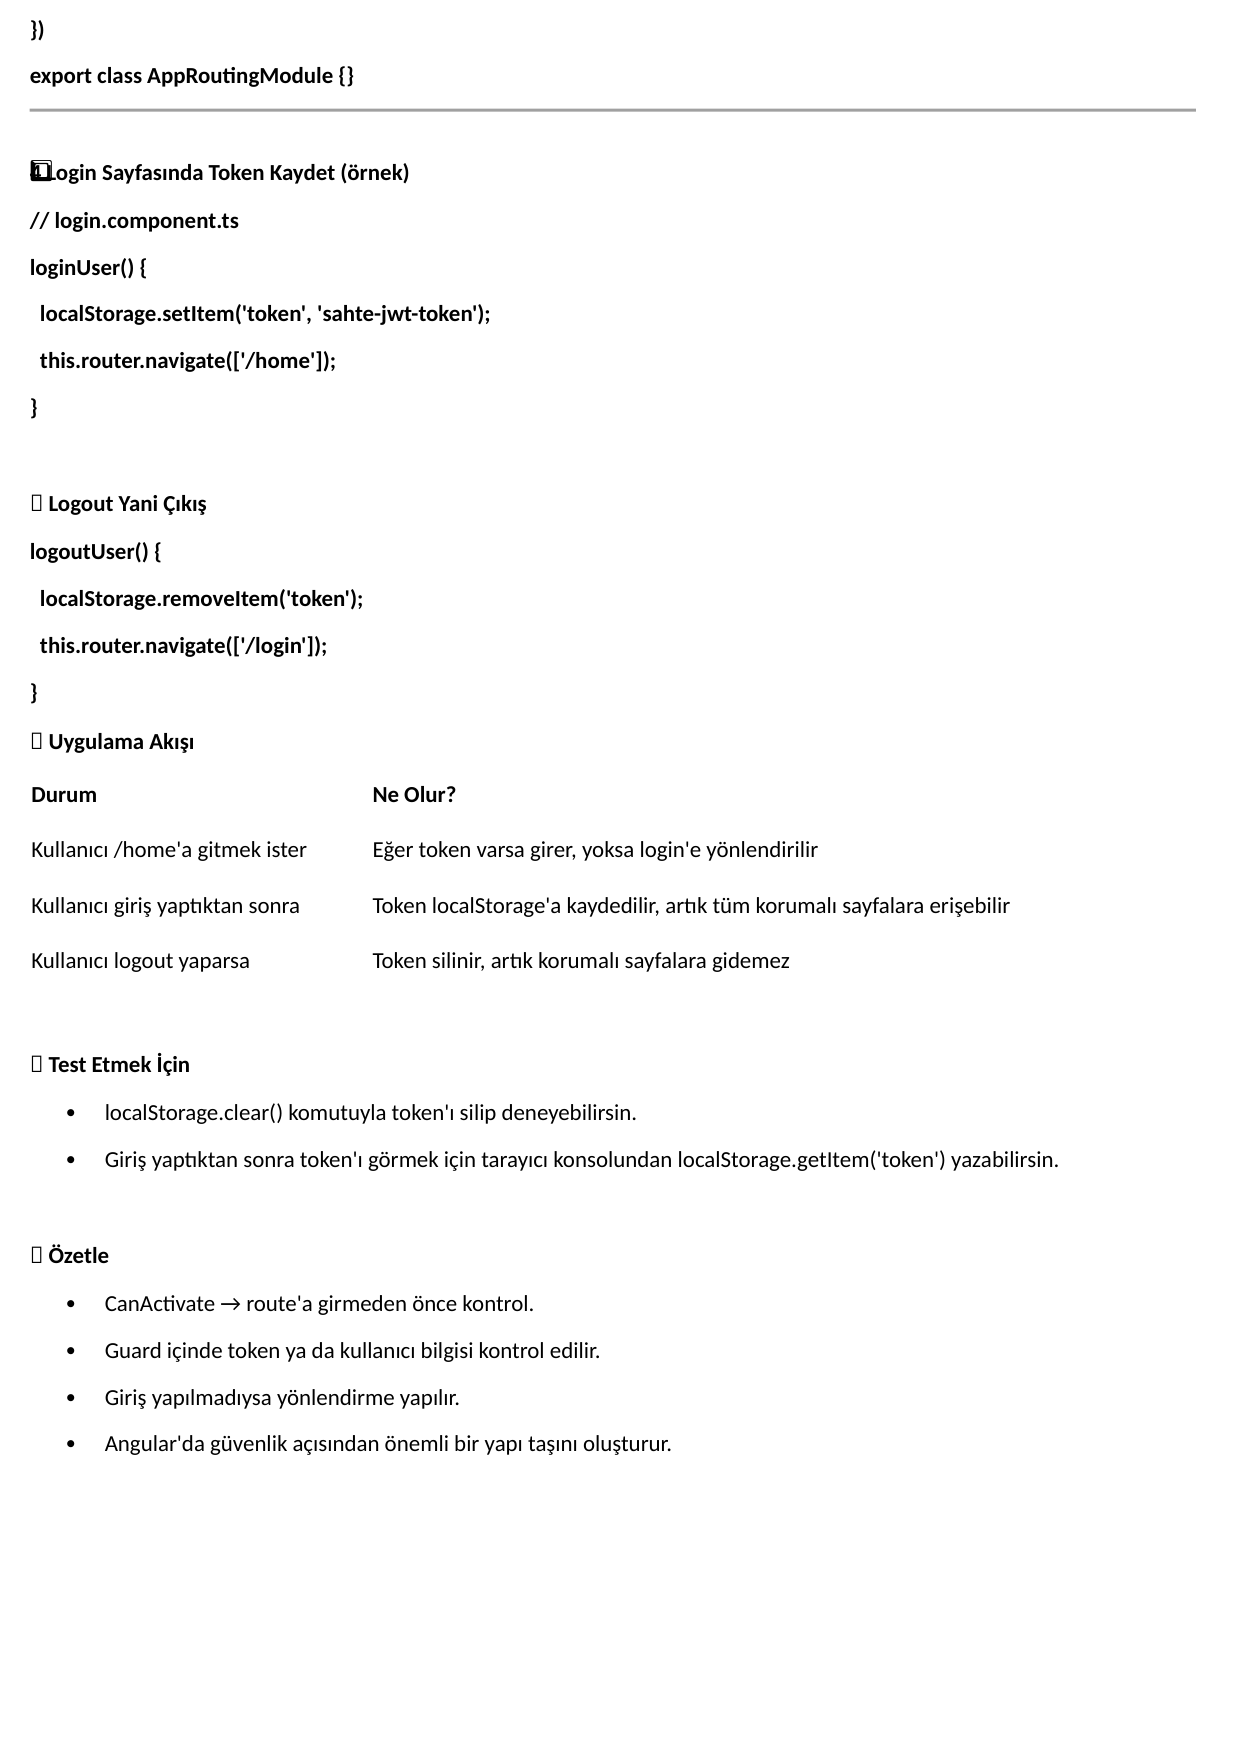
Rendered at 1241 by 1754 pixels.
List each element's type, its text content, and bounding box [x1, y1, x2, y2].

table_cell Kullanıcı logout yaparsa [30, 943, 371, 997]
list Guard içinde token ya da kullanıcı bilgisi kontrol edilir. [67, 1336, 1196, 1364]
text 🧪 Test Etmek İçin [29, 1047, 1196, 1079]
table_cell Token localStorage'a kaydedilir, artık tüm korumalı sayfalara erişebilir [371, 886, 1148, 943]
list CanActivate → route'a girmeden önce kontrol. [67, 1289, 1196, 1317]
text 4️⃣ Login Sayfasında Token Kaydet (örnek) [29, 155, 1196, 187]
text localStorage.setItem('token', 'sahte-jwt-token'); [29, 299, 1196, 328]
text } [29, 393, 1196, 421]
table_cell Kullanıcı giriş yaptıktan sonra [30, 886, 371, 943]
table_cell Token silinir, artık korumalı sayfalara gidemez [371, 943, 1148, 997]
text this.router.navigate(['/home']); [29, 346, 1196, 374]
list Giriş yaptıktan sonra token'ı görmek için tarayıcı konsolundan localStorage.getItem('token') yazabilirsin. [67, 1145, 1196, 1173]
text } [29, 678, 1196, 706]
text this.router.navigate(['/login']); [29, 631, 1196, 659]
text 📌 Özetle [29, 1238, 1196, 1270]
text }) [29, 15, 1196, 43]
table_cell Kullanıcı /home'a gitmek ister [30, 832, 371, 886]
table_header Durum [30, 775, 371, 832]
text ✅ Uygulama Akışı [29, 725, 1196, 756]
text 🔄 Logout Yani Çıkış [29, 487, 1196, 518]
text logoutUser() { [29, 537, 1196, 566]
list Giriş yapılmadıysa yönlendirme yapılır. [67, 1383, 1196, 1411]
text loginUser() { [29, 253, 1196, 281]
table_header Ne Olur? [371, 775, 1148, 832]
text localStorage.removeItem('token'); [29, 584, 1196, 612]
text // login.component.ts [29, 206, 1196, 234]
list localStorage.clear() komutuyla token'ı silip deneyebilirsin. [67, 1098, 1196, 1126]
text export class AppRoutingModule {} [29, 62, 1196, 90]
list Angular'da güvenlik açısından önemli bir yapı taşını oluşturur. [67, 1429, 1196, 1458]
table_cell Eğer token varsa girer, yoksa login'e yönlendirilir [371, 832, 1148, 886]
